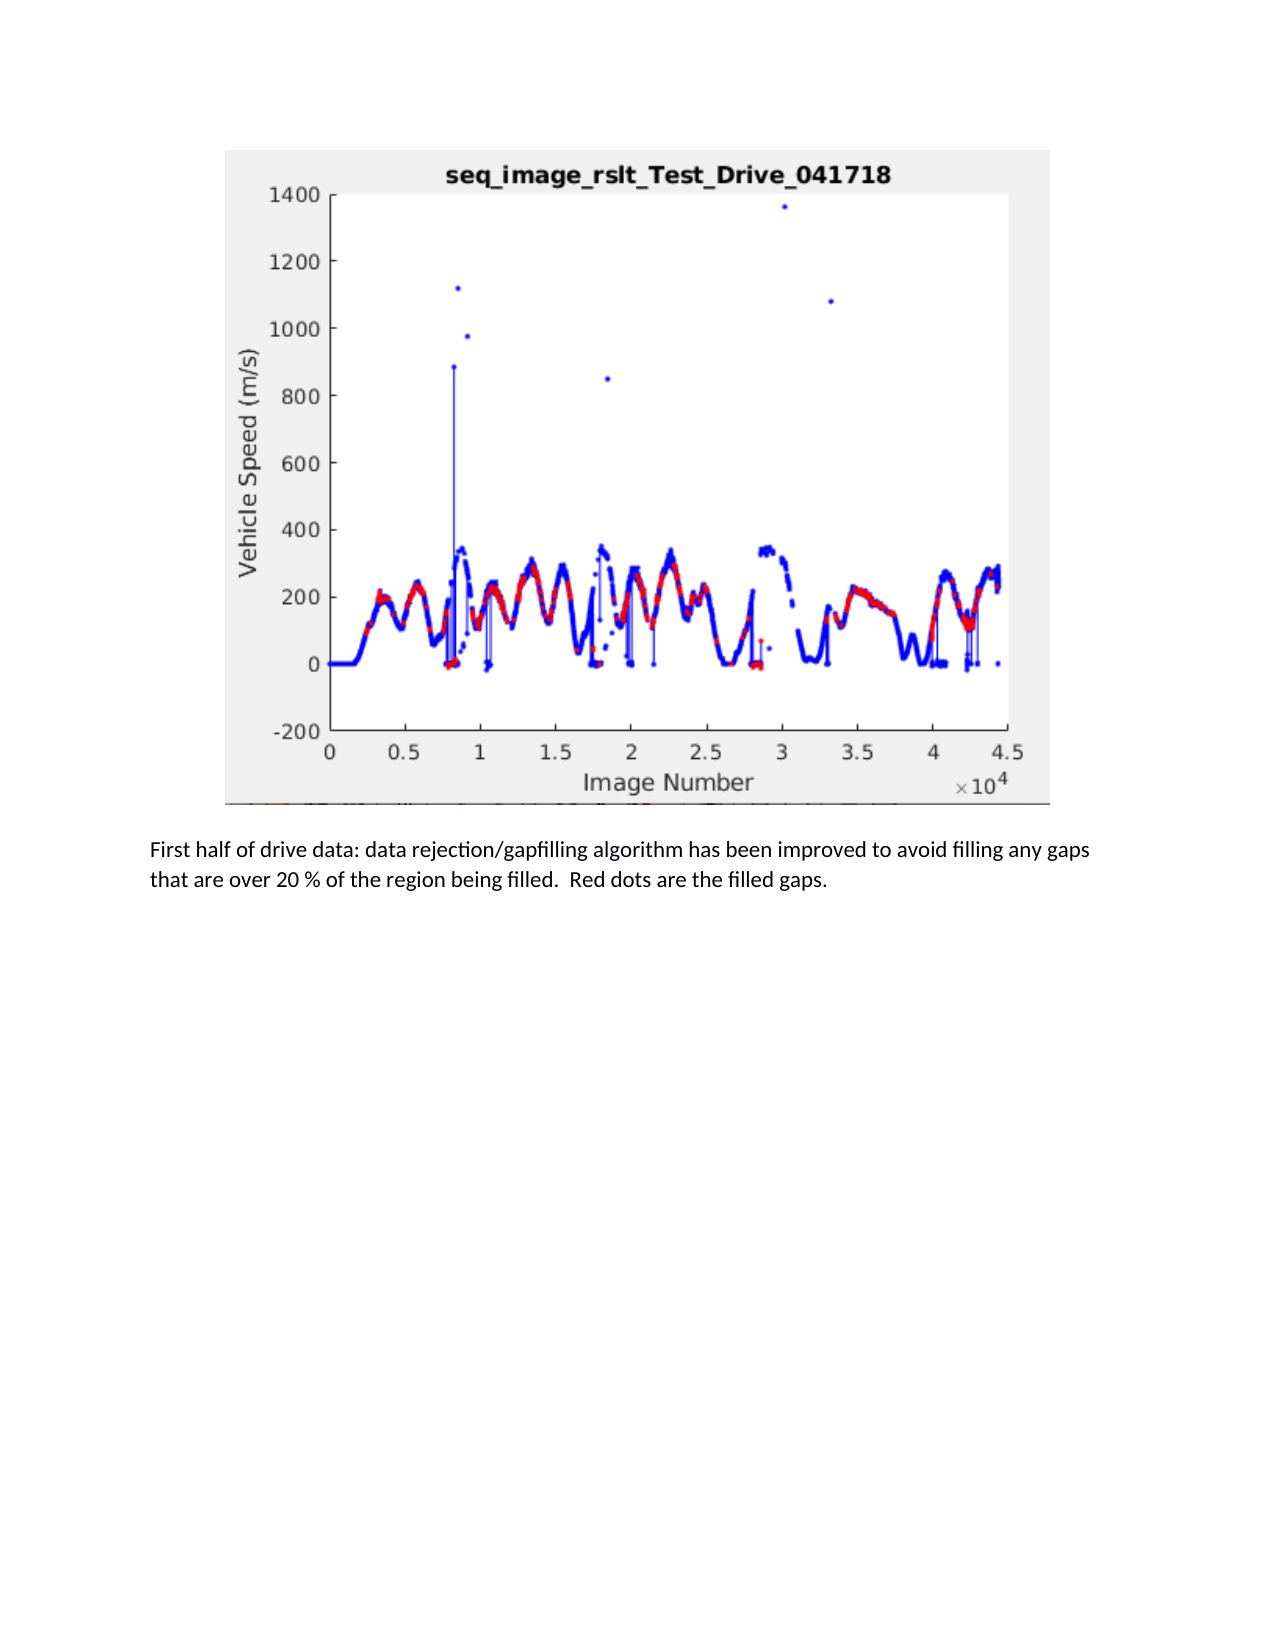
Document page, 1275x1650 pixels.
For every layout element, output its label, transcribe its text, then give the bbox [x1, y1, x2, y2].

picture [225, 150, 1050, 805]
text First half of drive data: data rejection/gapfilling algorithm has been improved to avoid filling any gaps that are over 20 % of the region being filled. Red dots are the filled gaps. [150, 835, 1125, 893]
